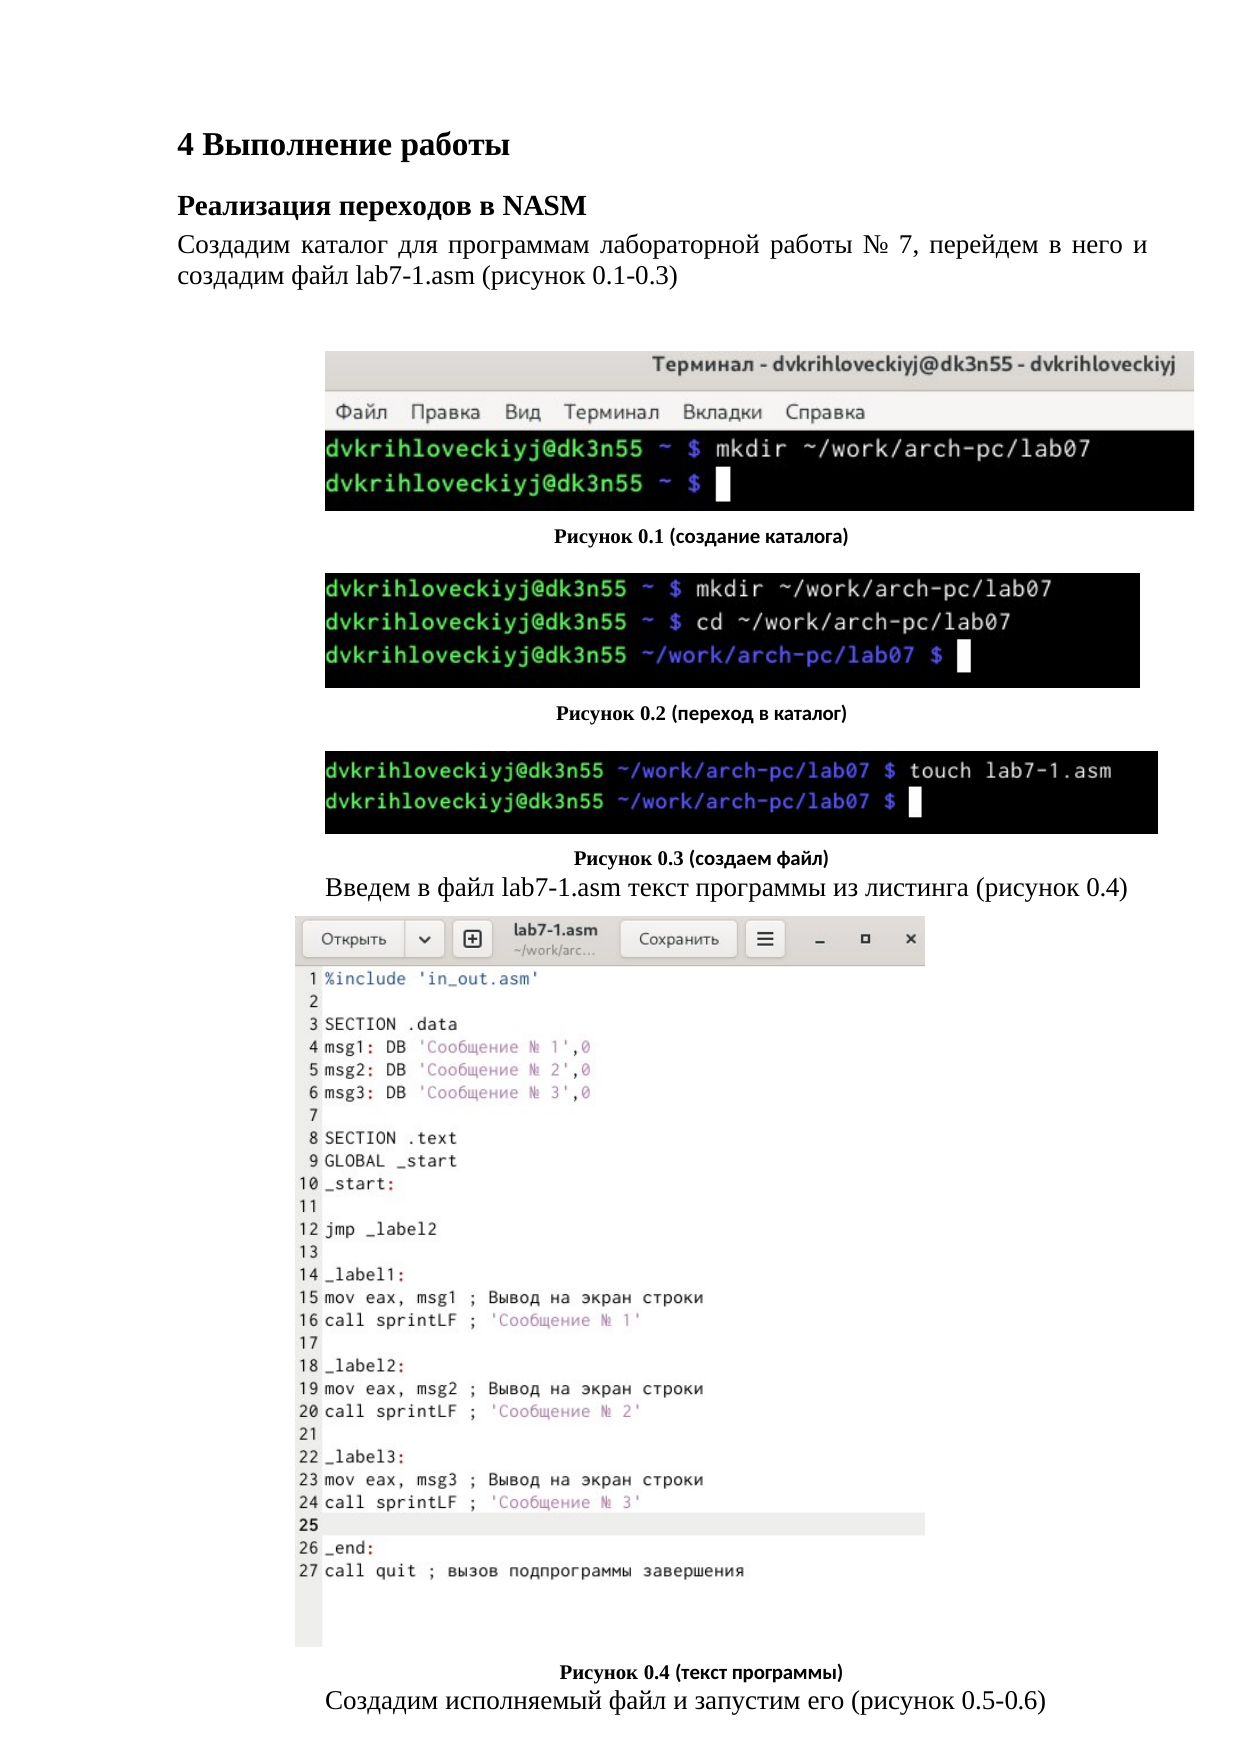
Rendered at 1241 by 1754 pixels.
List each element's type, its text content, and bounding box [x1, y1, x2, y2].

picture [325, 573, 1140, 688]
text Введем в файл lab7-1.asm текст программы из листинга (рисунок 0.4) [251, 871, 1226, 902]
text Рисунок 0.1 (создание каталога) [196, 523, 1133, 548]
text Рисунок 0.3 (создаем файл) [196, 845, 1133, 871]
picture [325, 751, 1158, 834]
picture [295, 916, 925, 1647]
picture [325, 351, 1195, 511]
text Рисунок 0.2 (переход в каталог) [196, 700, 1133, 726]
subtitle Выполнение работы [177, 124, 1226, 163]
text Создадим каталог для программам лабораторной работы № 7, перейдем в него и создадим файл lab7-1.asm (рисунок 0.1-0.3) [177, 228, 1226, 290]
text Создадим исполняемый файл и запустим его (рисунок 0.5-0.6) [251, 1684, 1226, 1716]
subtitle Реализация переходов в NASM [177, 188, 1226, 221]
text Рисунок 0.4 (текст программы) [196, 1659, 1133, 1684]
